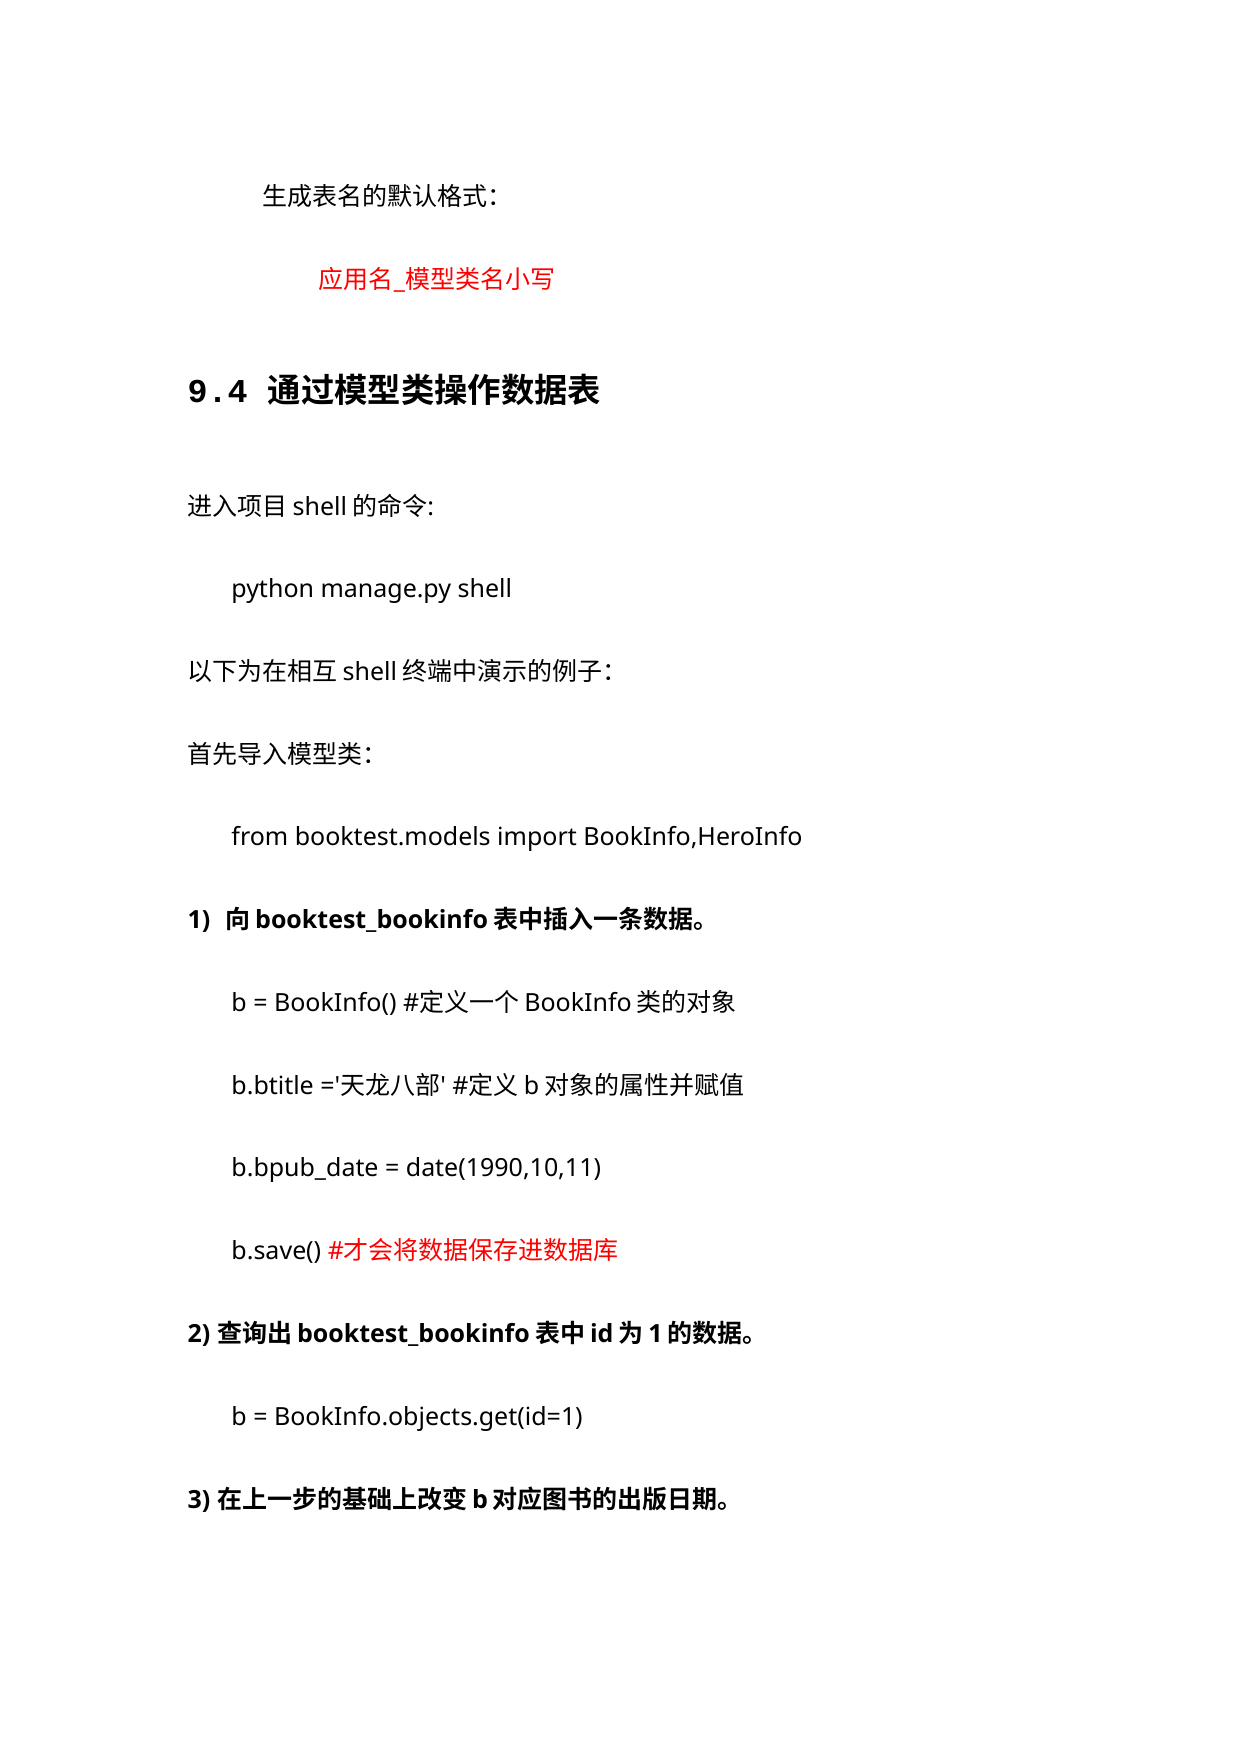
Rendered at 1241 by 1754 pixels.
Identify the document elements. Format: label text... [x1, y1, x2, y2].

list 向booktest_bookinfo表中插入一条数据。 [187, 885, 1053, 950]
text 3) 在上一步的基础上改变b对应图书的出版日期。 [187, 1465, 1053, 1530]
text 以下为在相互shell终端中演示的例子： [187, 637, 1053, 702]
text 生成表名的默认格式： [219, 162, 1053, 227]
text 2) 查询出booktest_bookinfo表中id为1的数据。 [187, 1299, 1053, 1364]
text 应用名_模型类名小写 [275, 245, 1053, 310]
subtitle 9.4 通过模型类操作数据表 [187, 355, 1053, 420]
text python manage.py shell [187, 555, 1053, 620]
text 首先导入模型类： [187, 720, 1053, 785]
text from booktest.models import BookInfo,HeroInfo [187, 803, 1053, 868]
text b.btitle ='天龙八部' #定义b对象的属性并赋值 [187, 1051, 1053, 1116]
text b.save() #才会将数据保存进数据库 [187, 1216, 1053, 1281]
text 进入项目shell的命令: [187, 472, 1053, 537]
text b.bpub_date = date(1990,10,11) [187, 1134, 1053, 1199]
text b = BookInfo() #定义一个BookInfo类的对象 [187, 968, 1053, 1033]
text b = BookInfo.objects.get(id=1) [187, 1383, 1053, 1448]
